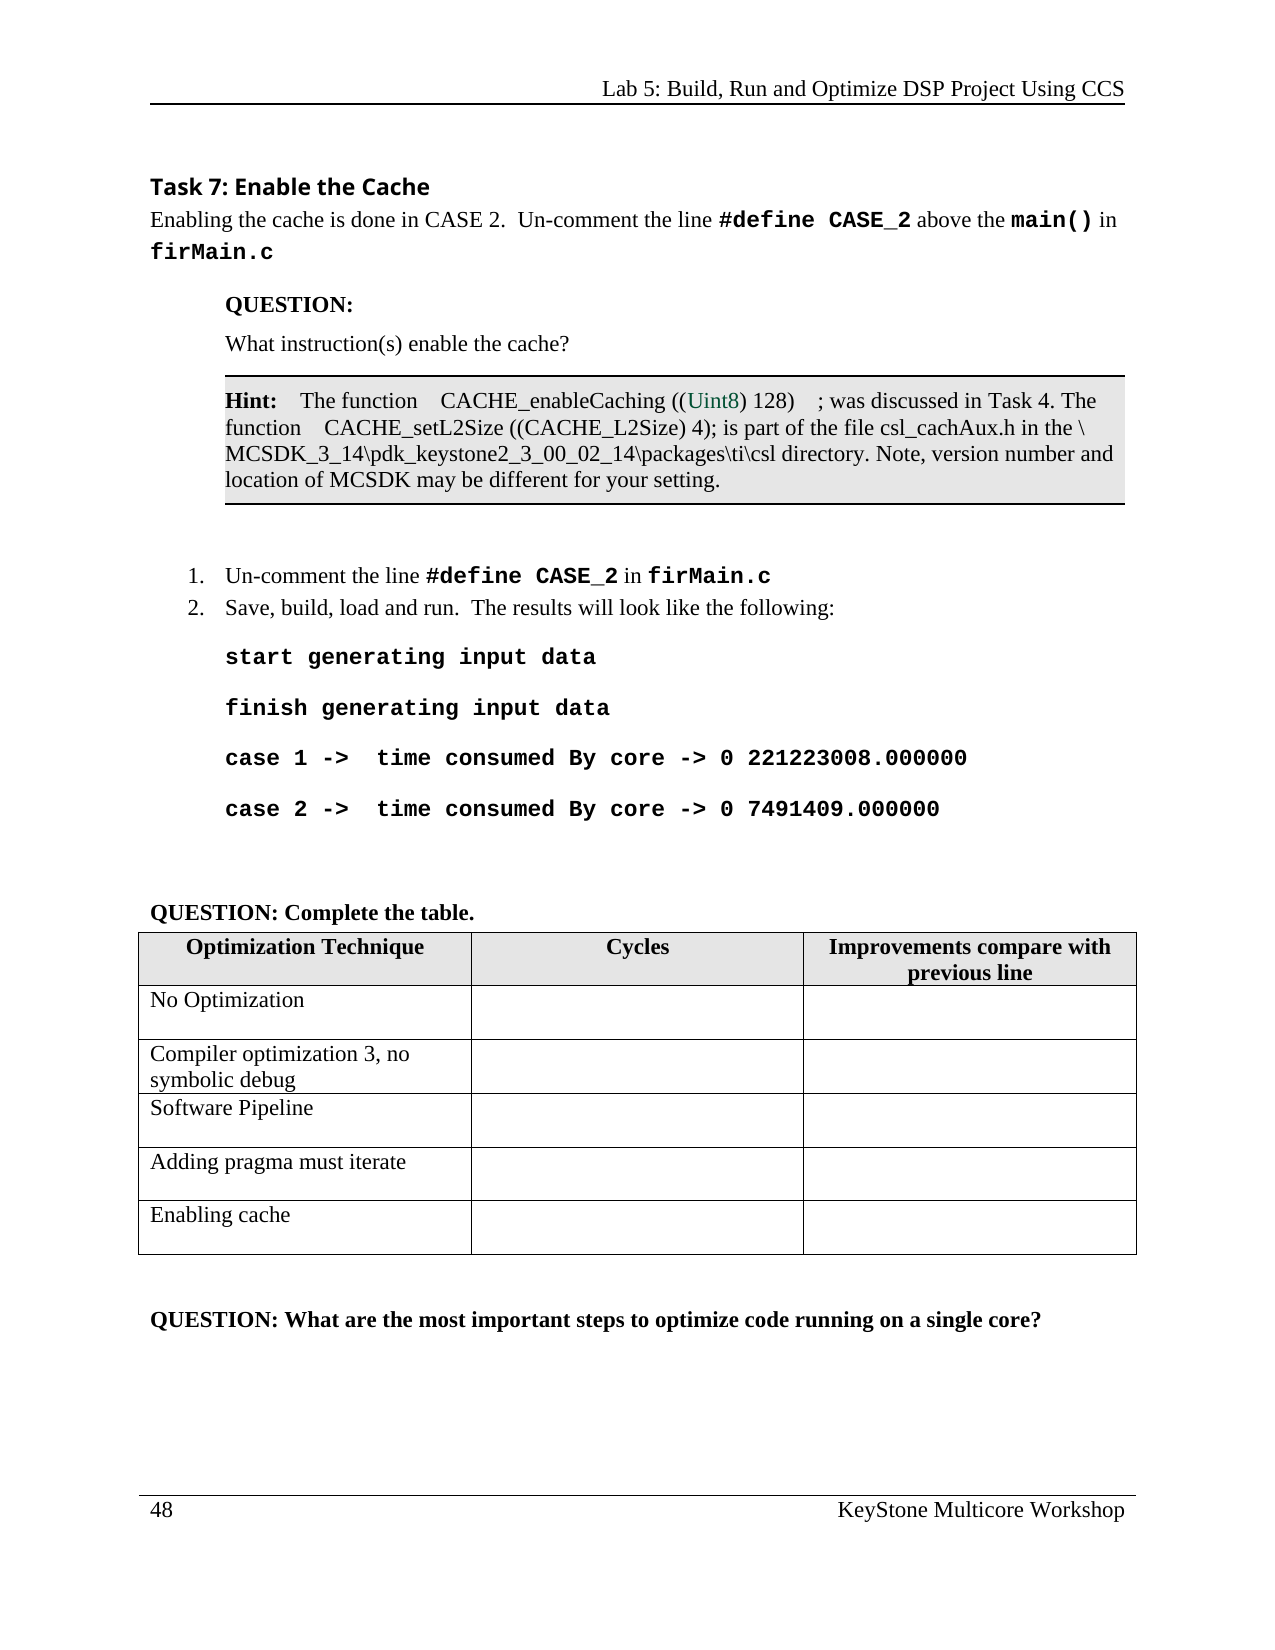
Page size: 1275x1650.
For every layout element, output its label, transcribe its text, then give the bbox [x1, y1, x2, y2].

table_cell No Optimization [139, 986, 471, 1039]
table_header Improvements compare with previous line [804, 933, 1136, 985]
table_cell [804, 1040, 1136, 1093]
text start generating input data [225, 646, 1125, 671]
table_cell [804, 1094, 1136, 1147]
table_header Cycles [472, 933, 803, 985]
table_cell Software Pipeline [139, 1094, 471, 1147]
table_cell Enabling cache [139, 1201, 471, 1254]
table_cell [472, 986, 803, 1039]
table_cell Adding pragma must iterate [139, 1148, 471, 1200]
text case 1 -> time consumed By core -> 0 221223008.000000 [225, 747, 1125, 773]
list Un-comment the line #define CASE_2 in firMain.c [187, 562, 1125, 590]
text QUESTION: [225, 291, 1125, 318]
list Save, build, load and run. The results will look like the following: [187, 594, 1125, 621]
subtitle Task 7: Enable the Cache [150, 171, 1125, 202]
table_cell [472, 1201, 803, 1254]
text finish generating input data [225, 696, 1125, 722]
table_cell Compiler optimization 3, no symbolic debug [139, 1040, 471, 1093]
text Enabling the cache is done in CASE 2. Un-comment the line #define CASE_2 above the main() in firMain.c [150, 206, 1125, 266]
table_header Optimization Technique [139, 933, 471, 985]
text The function CACHE_enableCaching ((Uint8) 128) ; was discussed in Task 4. The function CACHE_setL2Size ((CACHE_L2Size) 4); is part of the file csl_cachAux.h in the \MCSDK_3_14\pdk_keystone2_3_00_02_14\packages\ti\csl directory. Note, version number and location of MCSDK may be different for your setting. [225, 377, 1125, 503]
table_cell [804, 1201, 1136, 1254]
table_cell [804, 986, 1136, 1039]
table_cell [472, 1094, 803, 1147]
text case 2 -> time consumed By core -> 0 7491409.000000 [225, 797, 1125, 823]
table_cell [472, 1040, 803, 1093]
table_cell [472, 1148, 803, 1200]
text QUESTION: What are the most important steps to optimize code running on a single core? [150, 1306, 1125, 1333]
text What instruction(s) enable the cache? [225, 330, 1125, 357]
text QUESTION: Complete the table. [150, 899, 1125, 925]
table_cell [804, 1148, 1136, 1200]
